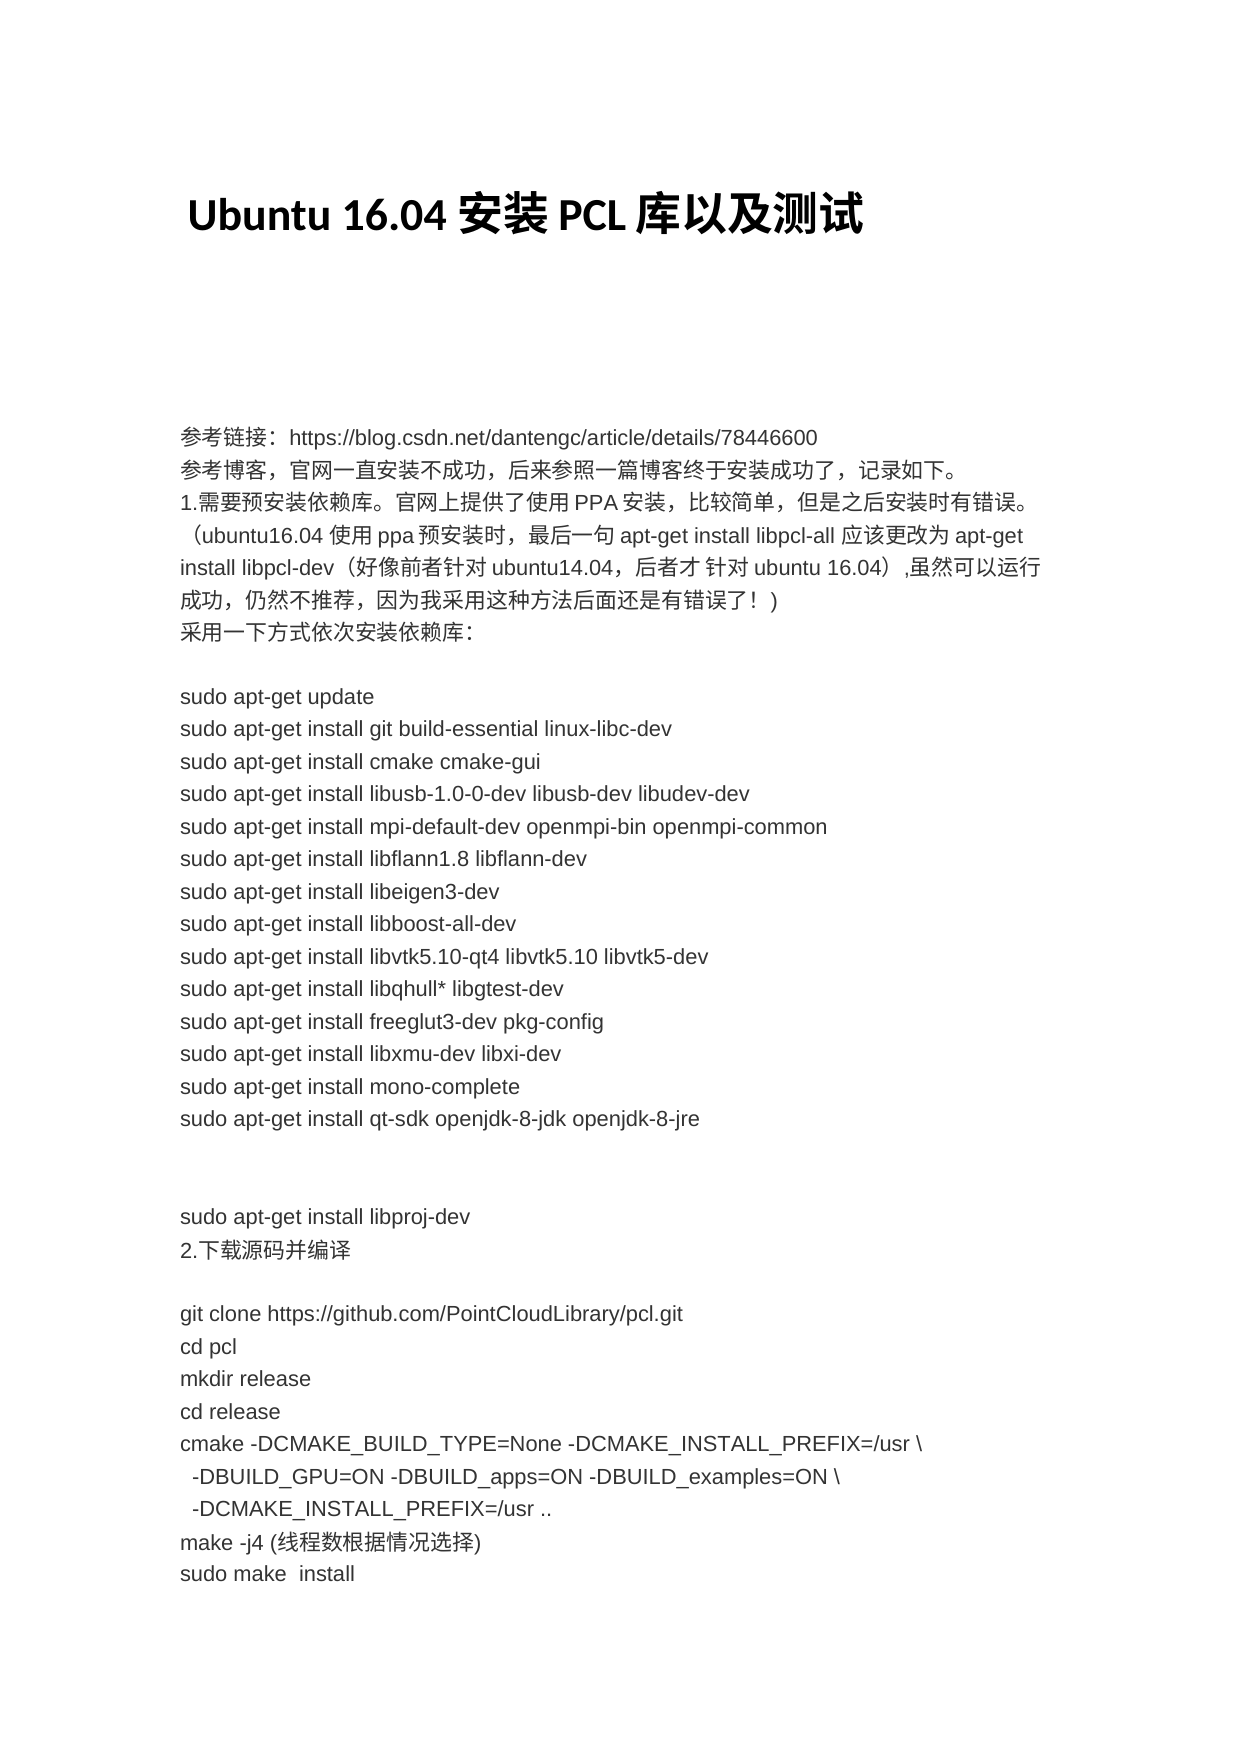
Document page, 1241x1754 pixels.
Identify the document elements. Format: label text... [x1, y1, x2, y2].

text sudo apt-get install libeigen3-dev [180, 875, 1053, 907]
text sudo apt-get install libusb-1.0-0-dev libusb-dev libudev-dev [180, 777, 1053, 810]
subtitle Ubuntu 16.04 安装PCL库以及测试 [187, 162, 1053, 259]
text cd release [180, 1395, 1053, 1427]
text sudo apt-get install git build-essential linux-libc-dev [180, 712, 1053, 745]
text sudo apt-get install libxmu-dev libxi-dev [180, 1037, 1053, 1070]
text 采用一下方式依次安装依赖库： [180, 615, 1053, 647]
text git clone https://github.com/PointCloudLibrary/pcl.git [180, 1297, 1053, 1330]
text sudo apt-get install libflann1.8 libflann-dev [180, 842, 1053, 875]
text -DBUILD_GPU=ON -DBUILD_apps=ON -DBUILD_examples=ON \ [180, 1460, 1053, 1492]
text sudo apt-get install mpi-default-dev openmpi-bin openmpi-common [180, 810, 1053, 842]
text 2.下载源码并编译 [180, 1232, 1053, 1265]
text sudo make install [180, 1557, 1053, 1590]
text sudo apt-get install libproj-dev [180, 1200, 1053, 1232]
text mkdir release [180, 1362, 1053, 1395]
text sudo apt-get install libboost-all-dev [180, 907, 1053, 940]
text sudo apt-get install libvtk5.10-qt4 libvtk5.10 libvtk5-dev [180, 940, 1053, 972]
text sudo apt-get install cmake cmake-gui [180, 745, 1053, 777]
text 参考链接：https://blog.csdn.net/dantengc/article/details/78446600 [180, 420, 1053, 452]
text sudo apt-get update [180, 680, 1053, 712]
text cd pcl [180, 1330, 1053, 1362]
text sudo apt-get install mono-complete [180, 1070, 1053, 1102]
text make -j4 (线程数根据情况选择) [180, 1525, 1053, 1557]
text sudo apt-get install libqhull* libgtest-dev [180, 972, 1053, 1005]
text -DCMAKE_INSTALL_PREFIX=/usr .. [180, 1492, 1053, 1525]
text cmake -DCMAKE_BUILD_TYPE=None -DCMAKE_INSTALL_PREFIX=/usr \ [180, 1427, 1053, 1460]
text 参考博客，官网一直安装不成功，后来参照一篇博客终于安装成功了，记录如下。 [180, 452, 1053, 485]
text 1.需要预安装依赖库。官网上提供了使用PPA安装，比较简单，但是之后安装时有错误。（ubuntu16.04 使用ppa预安装时，最后一句apt-get install libpcl-all 应该更改为apt-get install libpcl-dev（好像前者针对ubuntu14.04，后者才 针对ubuntu 16.04）,虽然可以运行成功，仍然不推荐，因为我采用这种方法后面还是有错误了！) [180, 485, 1053, 615]
text sudo apt-get install qt-sdk openjdk-8-jdk openjdk-8-jre [180, 1102, 1053, 1135]
text sudo apt-get install freeglut3-dev pkg-config [180, 1005, 1053, 1037]
